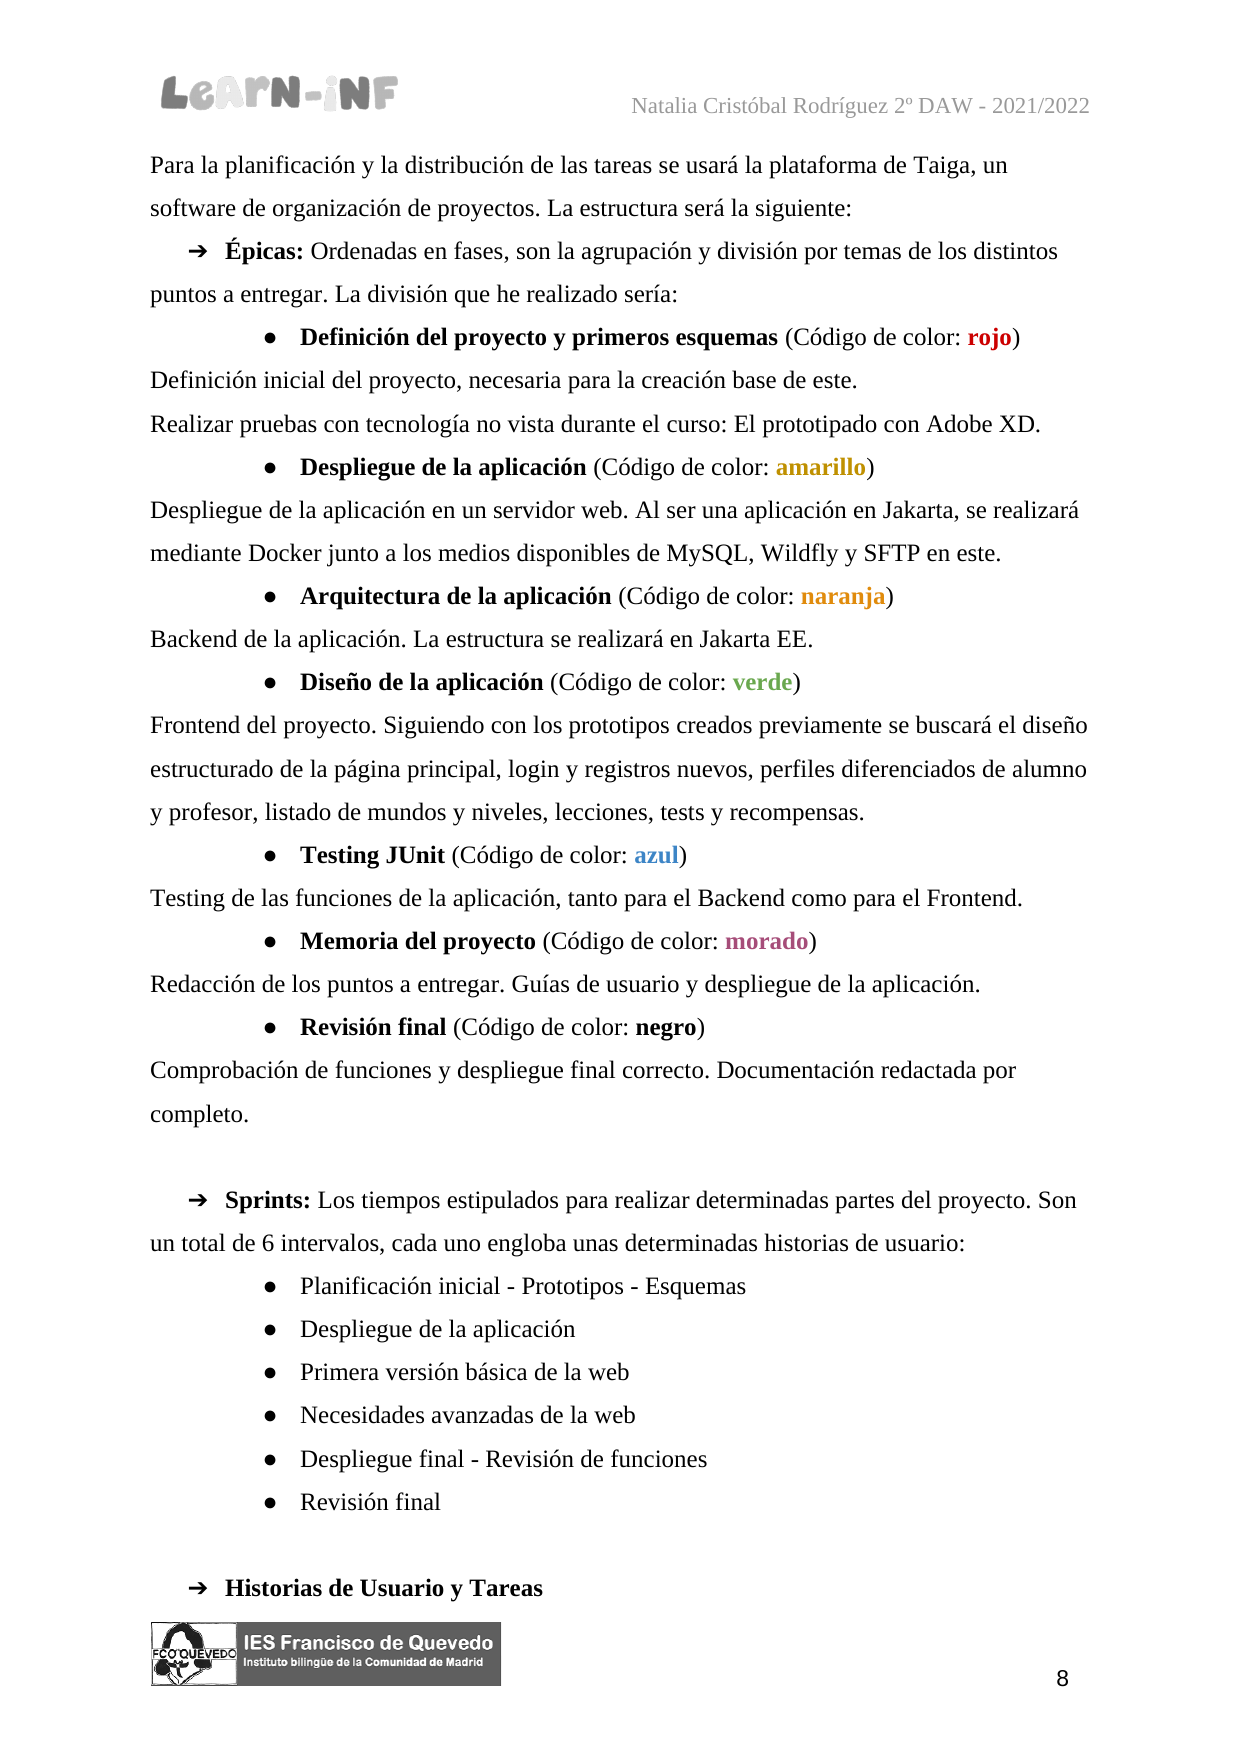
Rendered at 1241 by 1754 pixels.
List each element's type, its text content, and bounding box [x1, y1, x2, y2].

list Planificación inicial - Prototipos - Esquemas [262, 1271, 1090, 1300]
text Comprobación de funciones y despliegue final correcto. Documentación redactada por completo. [150, 1056, 1090, 1127]
text Redacción de los puntos a entregar. Guías de usuario y despliegue de la aplicación. [150, 969, 1090, 998]
text Para la planificación y la distribución de las tareas se usará la plataforma de Taiga, un software de organización de proyectos. La estructura será la siguiente: [150, 150, 1090, 222]
text puntos a entregar. La división que he realizado sería: [150, 279, 1090, 308]
picture [159, 58, 415, 114]
list Memoria del proyecto (Código de color: morado) [262, 926, 1090, 955]
list Despliegue final - Revisión de funciones [262, 1444, 1090, 1472]
list Arquitectura de la aplicación (Código de color: naranja) [262, 581, 1090, 610]
list Definición del proyecto y primeros esquemas (Código de color: rojo) [262, 322, 1090, 351]
list Despliegue de la aplicación [262, 1314, 1090, 1343]
list Necesidades avanzadas de la web [262, 1401, 1090, 1429]
list Testing JUnit (Código de color: azul) [262, 840, 1090, 869]
list Diseño de la aplicación (Código de color: verde) [262, 667, 1090, 696]
list Revisión final [262, 1487, 1090, 1516]
list Revisión final (Código de color: negro) [262, 1012, 1090, 1041]
text un total de 6 intervalos, cada uno engloba unas determinadas historias de usuario: [150, 1228, 1090, 1257]
text Definición inicial del proyecto, necesaria para la creación base de este. [150, 366, 1090, 394]
picture [150, 1621, 502, 1687]
text Frontend del proyecto. Siguiendo con los prototipos creados previamente se buscará el diseño estructurado de la página principal, login y registros nuevos, perfiles diferenciados de alumno y profesor, listado de mundos y niveles, lecciones, tests y recompensas. [150, 711, 1090, 826]
text Realizar pruebas con tecnología no vista durante el curso: El prototipado con Adobe XD. [150, 409, 1090, 437]
text Backend de la aplicación. La estructura se realizará en Jakarta EE. [150, 624, 1090, 653]
list Sprints: Los tiempos estipulados para realizar determinadas partes del proyecto. Son [187, 1185, 1090, 1214]
list Despliegue de la aplicación (Código de color: amarillo) [262, 452, 1090, 481]
text Despliegue de la aplicación en un servidor web. Al ser una aplicación en Jakarta, se realizará mediante Docker junto a los medios disponibles de MySQL, Wildfly y SFTP en este. [150, 495, 1090, 567]
list Historias de Usuario y Tareas [187, 1573, 1090, 1602]
text Testing de las funciones de la aplicación, tanto para el Backend como para el Frontend. [150, 883, 1090, 912]
list Primera versión básica de la web [262, 1357, 1090, 1386]
list Épicas: Ordenadas en fases, son la agrupación y división por temas de los distintos [187, 236, 1090, 265]
